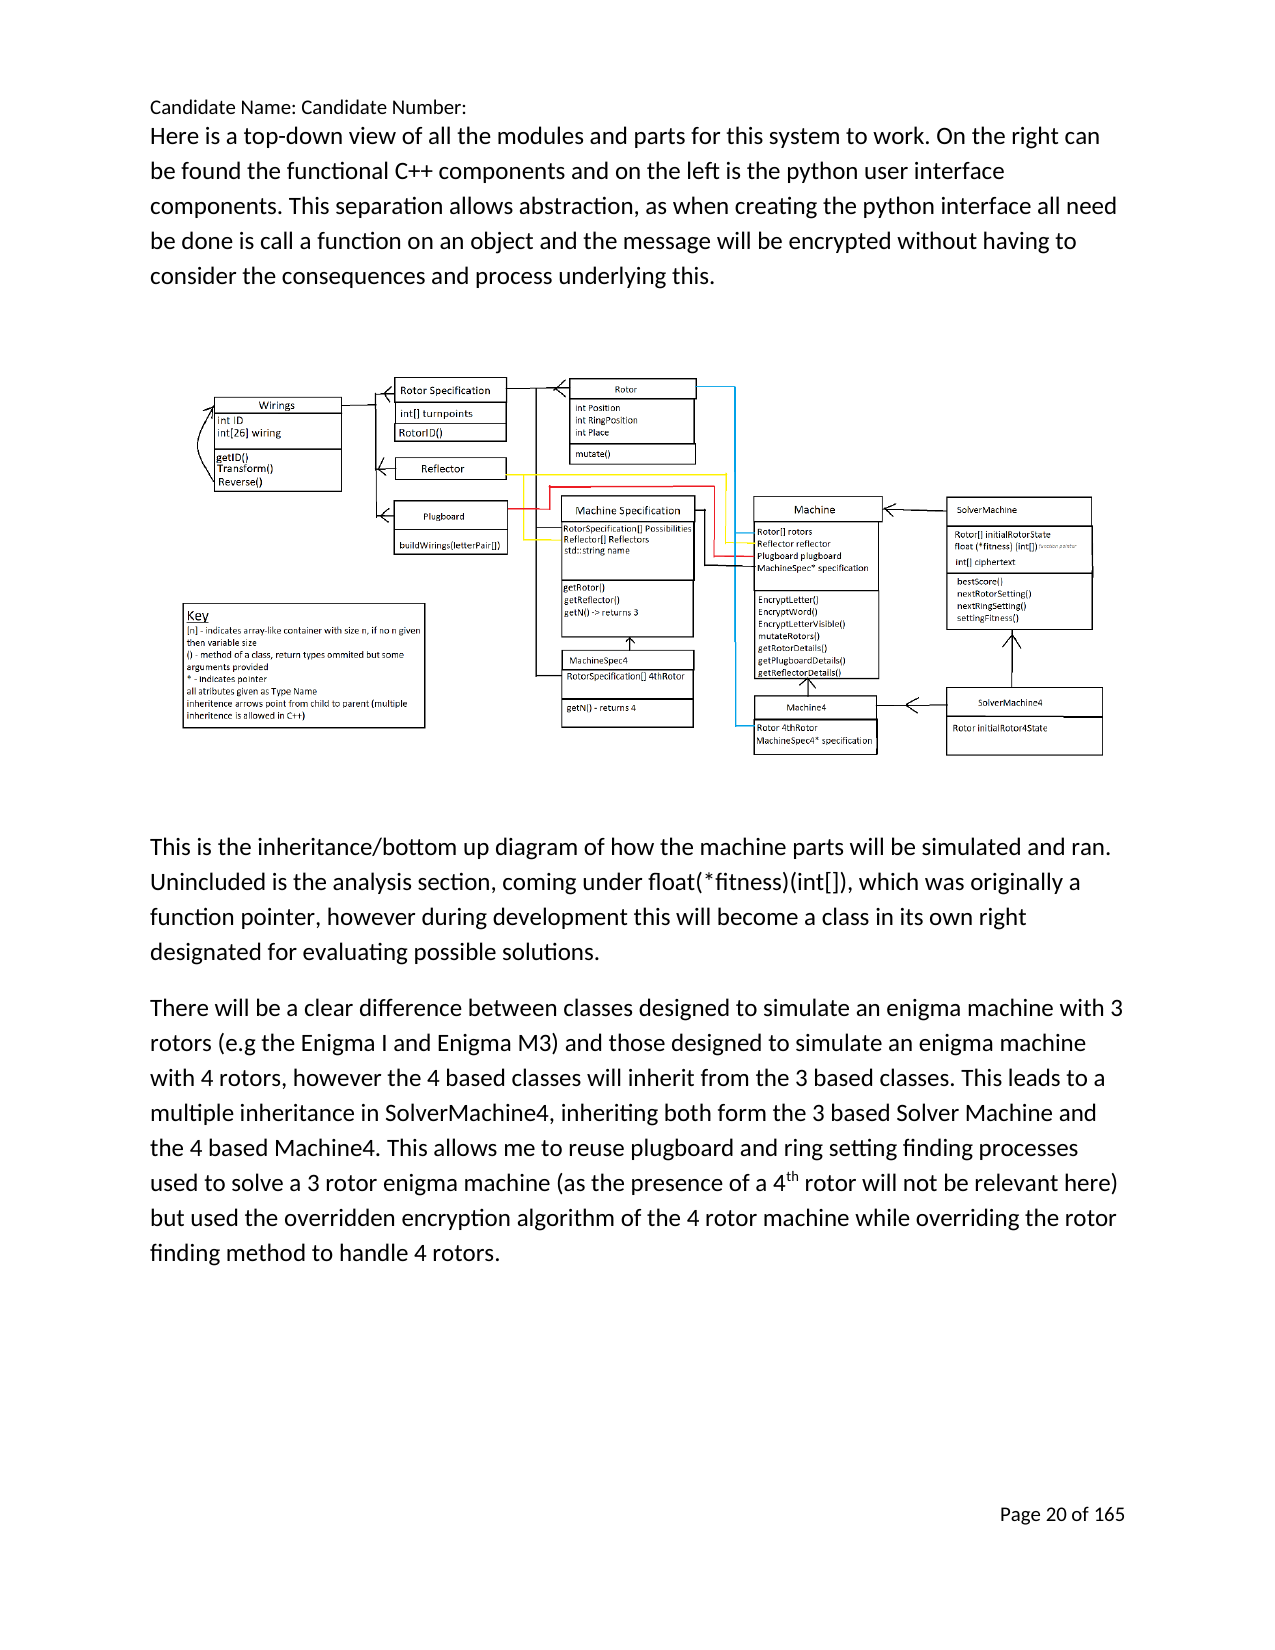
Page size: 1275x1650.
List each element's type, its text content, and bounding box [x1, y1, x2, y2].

picture [150, 371, 1125, 807]
text Here is a top-down view of all the modules and parts for this system to work. On the right can be found the functional C++ components and on the left is the python user interface components. This separation allows abstraction, as when creating the python interface all need be done is call a function on an object and the message will be encrypted without having to consider the consequences and process underlying this. [150, 120, 1125, 291]
text This is the inheritance/bottom up diagram of how the machine parts will be simulated and ran. Unincluded is the analysis section, coming under float(*fitness)(int[]), which was originally a function pointer, however during development this will become a class in its own right designated for evaluating possible solutions. [150, 831, 1125, 966]
text There will be a clear difference between classes designed to simulate an enigma machine with 3 rotors (e.g the Enigma I and Enigma M3) and those designed to simulate an enigma machine with 4 rotors, however the 4 based classes will inherit from the 3 based classes. This leads to a multiple inheritance in SolverMachine4, inheriting both form the 3 based Solver Machine and the 4 based Machine4. This allows me to reuse plugboard and ring setting finding processes used to solve a 3 rotor enigma machine (as the presence of a 4th rotor will not be relevant here) but used the overridden encryption algorithm of the 4 rotor machine while overriding the rotor finding method to handle 4 rotors. [150, 992, 1125, 1267]
